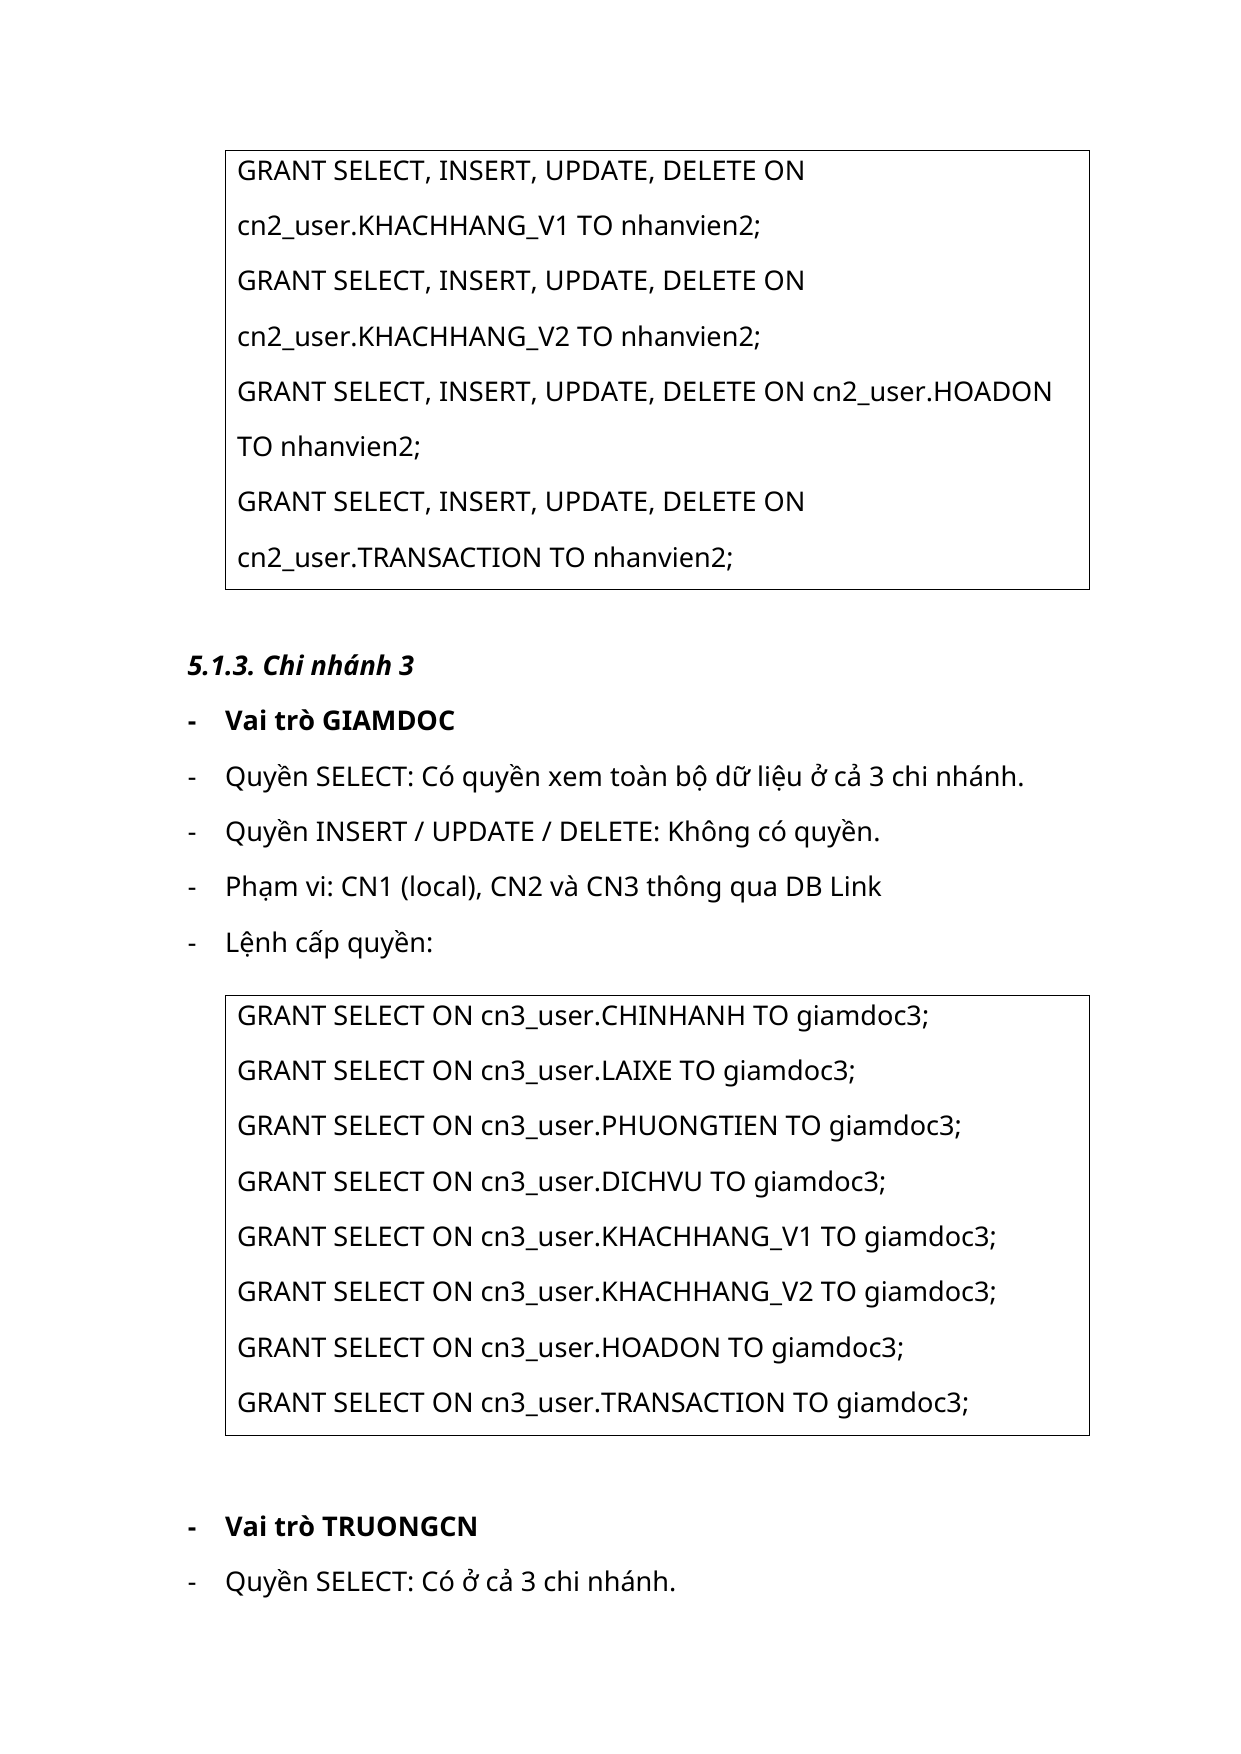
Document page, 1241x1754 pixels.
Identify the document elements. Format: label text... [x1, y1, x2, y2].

list Vai trò GIAMDOC [187, 702, 1090, 739]
table_header GRANT SELECT ON cn3_user.CHINHANH TO giamdoc3; GRANT SELECT ON cn3_user.LAIXE TO giamdoc3; GRANT SELECT ON cn3_user.PHUONGTIEN TO giamdoc3; GRANT SELECT ON cn3_user.DICHVU TO giamdoc3; GRANT SELECT ON cn3_user.KHACHHANG_V1 TO giamdoc3; GRANT SELECT ON cn3_user.KHACHHANG_V2 TO giamdoc3; GRANT SELECT ON cn3_user.HOADON TO giamdoc3; GRANT SELECT ON cn3_user.TRANSACTION TO giamdoc3; [226, 996, 1089, 1434]
list Lệnh cấp quyền: [187, 923, 1090, 960]
subtitle Chi nhánh 3 [187, 647, 1090, 683]
list Phạm vi: CN1 (local), CN2 và CN3 thông qua DB Link [187, 868, 1090, 905]
list Quyền INSERT / UPDATE / DELETE: Không có quyền. [187, 812, 1090, 849]
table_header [226, 151, 1089, 589]
list Quyền SELECT: Có quyền xem toàn bộ dữ liệu ở cả 3 chi nhánh. [187, 757, 1090, 794]
list Quyền SELECT: Có ở cả 3 chi nhánh. [187, 1563, 1090, 1600]
list Vai trò TRUONGCN [187, 1507, 1090, 1544]
